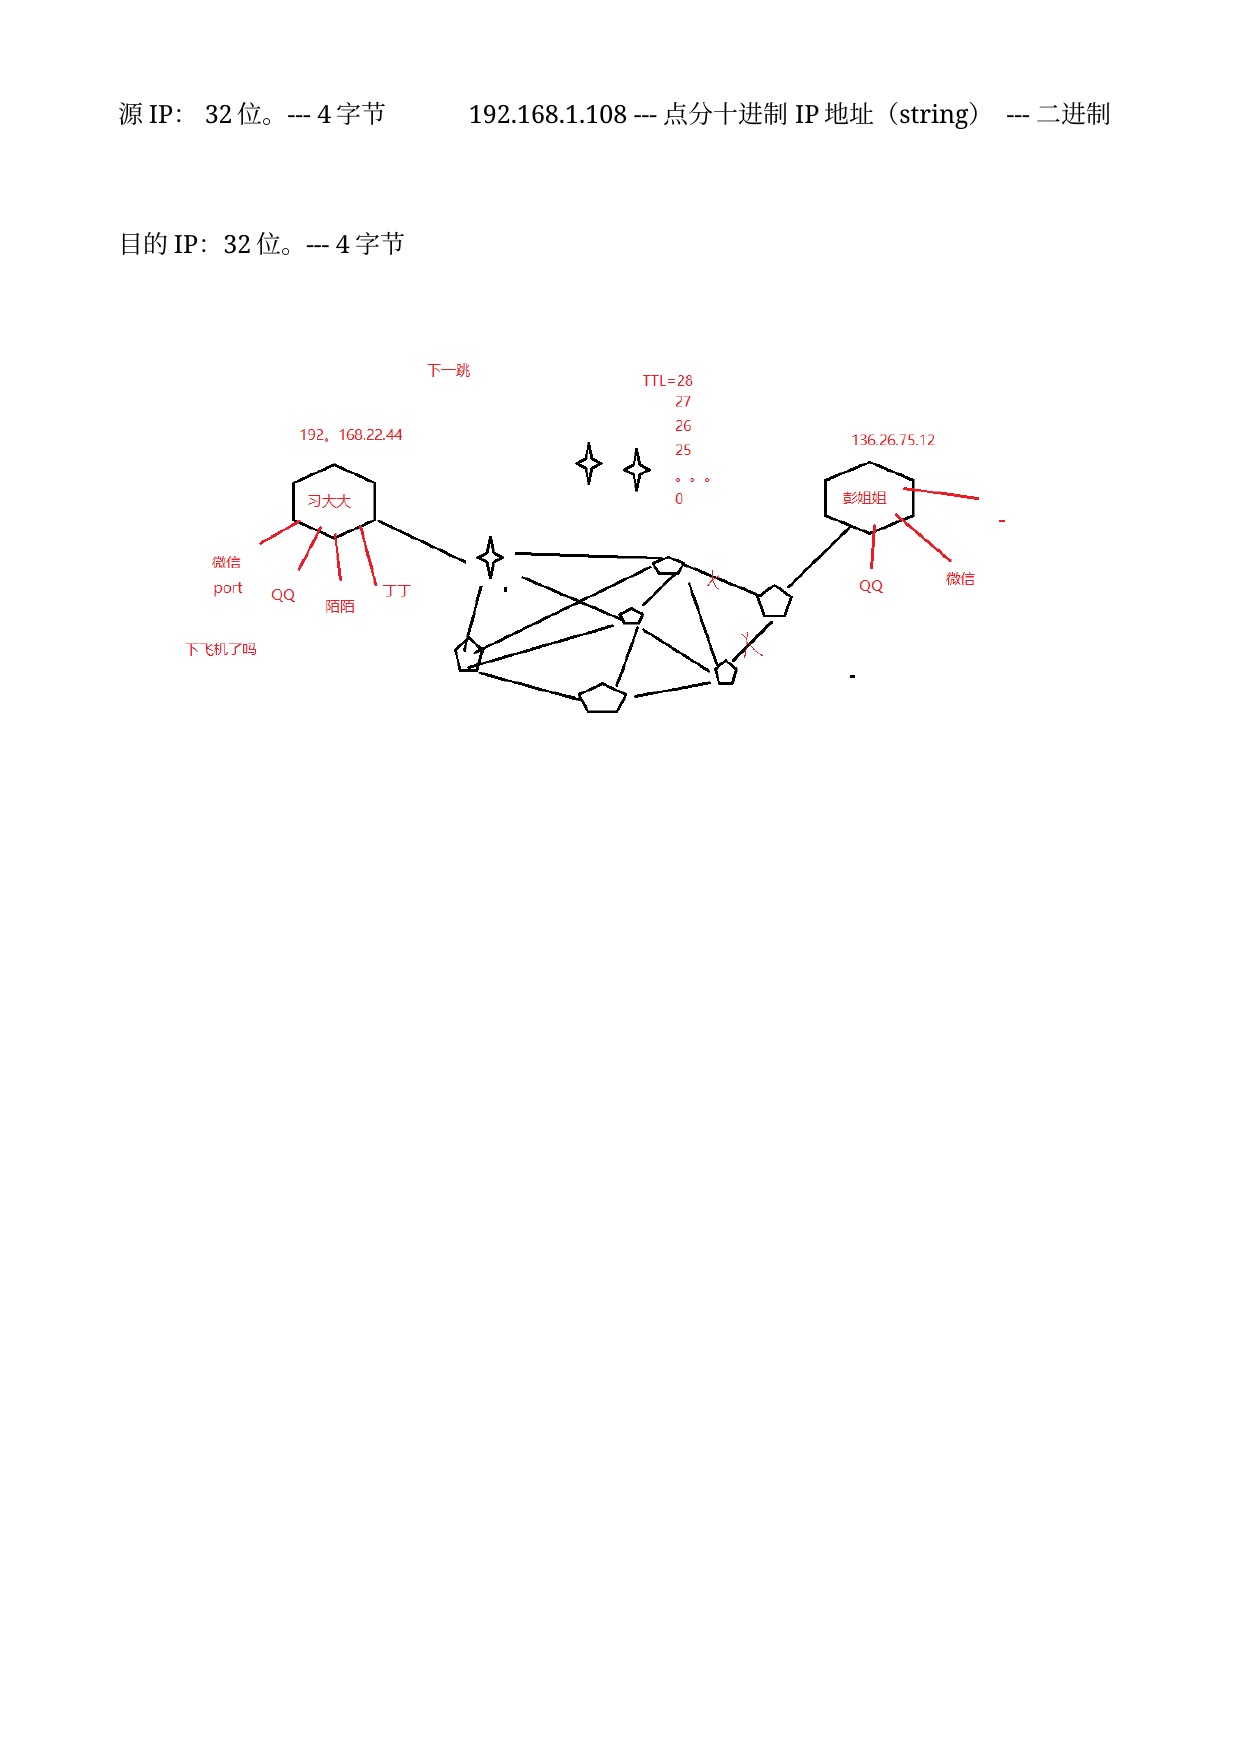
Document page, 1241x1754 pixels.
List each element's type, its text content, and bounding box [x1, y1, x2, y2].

text 源IP： 32位。--- 4字节 192.168.1.108 --- 点分十进制 IP地址（string） --- 二进制 [75, 81, 1165, 146]
picture [75, 340, 1166, 740]
text 目的IP：32位。--- 4字节 [75, 211, 1165, 276]
